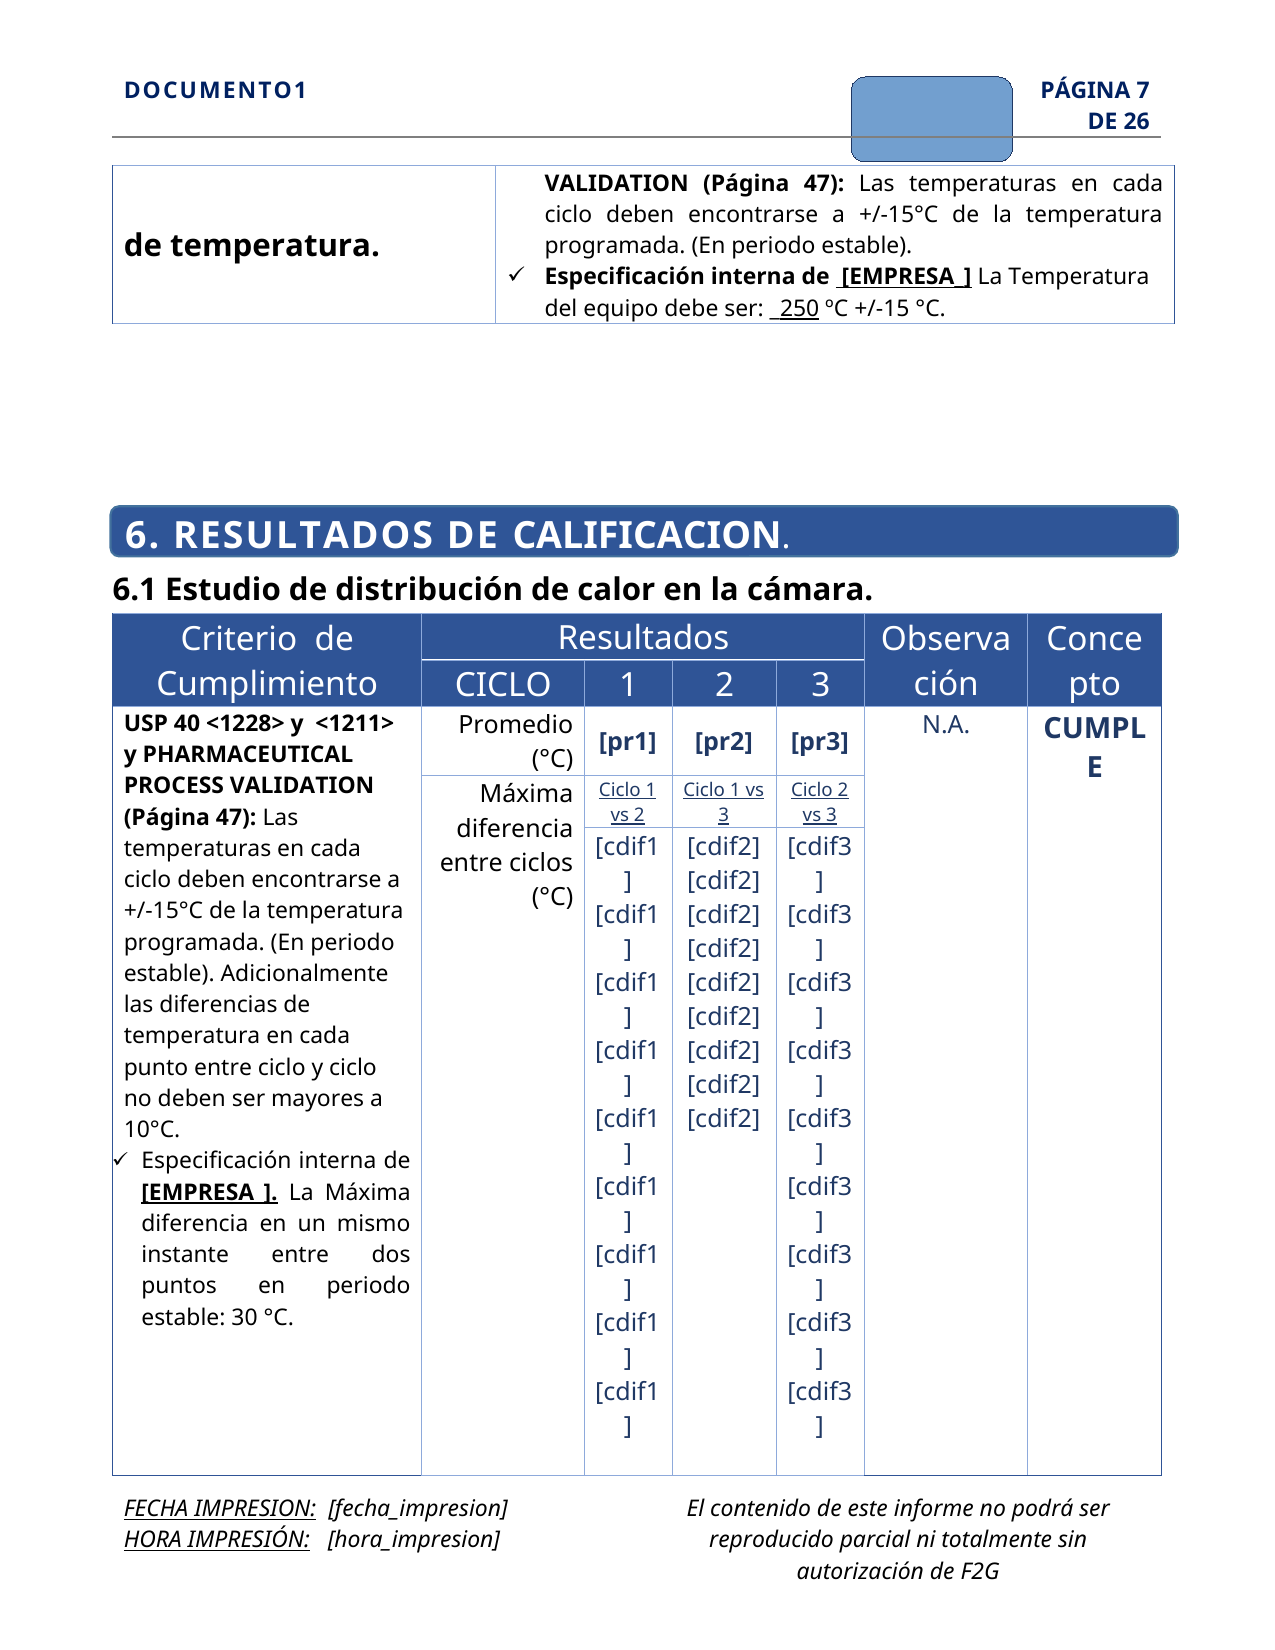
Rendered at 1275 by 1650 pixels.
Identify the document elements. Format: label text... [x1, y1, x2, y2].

table_header Resultados [422, 614, 864, 659]
table_cell [pr1] [585, 707, 672, 775]
table_cell 2 [673, 661, 776, 706]
table_cell [cdif1] [cdif1] [cdif1] [cdif1] [cdif1] [cdif1] [cdif1] [cdif1] [cdif1] [585, 828, 672, 1475]
table_cell [cdif3] [cdif3] [cdif3] [cdif3] [cdif3] [cdif3] [cdif3] [cdif3] [cdif3] [777, 828, 864, 1475]
table_cell Máxima diferencia entre ciclos (°C) [422, 776, 584, 1475]
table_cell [113, 166, 495, 323]
table_cell 3 [777, 661, 864, 706]
table_cell CICLO [422, 661, 584, 706]
table_cell N.A. [865, 707, 1027, 1475]
table_cell USP 40 <1228> y <1211> y PHARMACEUTICAL PROCESS VALIDATION (Página 47): Las temperaturas en cada ciclo deben encontrarse a +/-15°C de la temperatura programada. (En periodo estable). Adicionalmente las diferencias de temperatura en cada punto entre ciclo y ciclo no deben ser mayores a 10°C. Especificación interna de [EMPRESA_]. La Máxima diferencia en un mismo instante entre dos puntos en periodo estable: 30 °C. [113, 707, 421, 1475]
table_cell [496, 166, 1174, 323]
table_cell [cdif2] [cdif2] [cdif2] [cdif2] [cdif2] [cdif2] [cdif2] [cdif2] [cdif2] [673, 828, 776, 1475]
table_cell 1 [585, 661, 672, 706]
table_cell [pr2] [673, 707, 776, 775]
table_header Observación [865, 614, 1027, 706]
text 6.1 Estudio de distribución de calor en la cámara. [112, 567, 1163, 610]
table_cell Promedio (°C) [422, 707, 584, 775]
table_cell [pr3] [777, 707, 864, 775]
table_cell Ciclo 2 vs 3 [777, 776, 864, 827]
table_header Concepto [1028, 614, 1161, 706]
table_cell CUMPLE [1028, 707, 1161, 1475]
table_header Criterio de Cumplimiento [113, 614, 421, 706]
table_cell Ciclo 1 vs 2 [585, 776, 672, 827]
table_cell Ciclo 1 vs 3 [673, 776, 776, 827]
